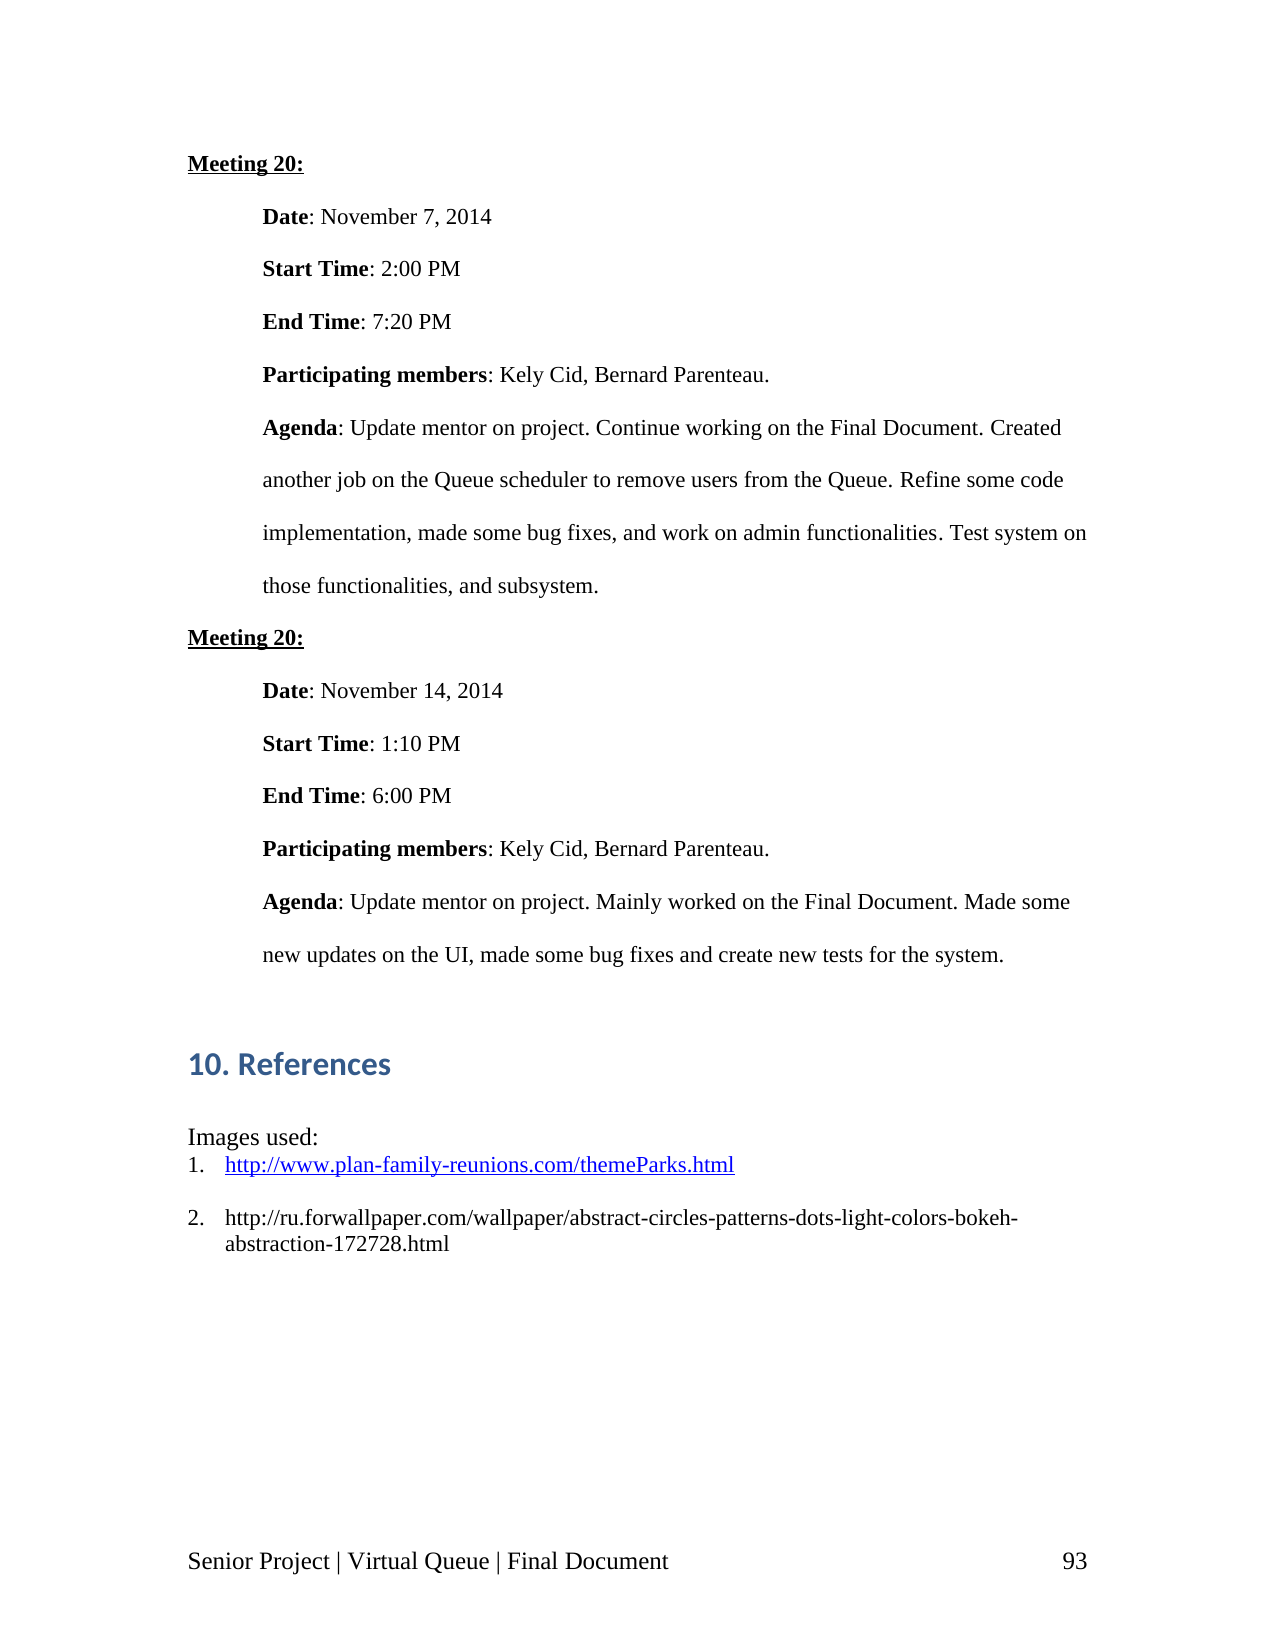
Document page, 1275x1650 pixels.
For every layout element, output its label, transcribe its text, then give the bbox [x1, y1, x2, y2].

text Agenda: Update mentor on project. Mainly worked on the Final Document. Made some new updates on the UI, made some bug fixes and create new tests for the system. [262, 888, 1087, 967]
text Start Time: 2:00 PM [262, 255, 1087, 282]
text Participating members: Kely Cid, Bernard Parenteau. [262, 361, 1087, 387]
text Agenda: Update mentor on project. Continue working on the Final Document. Created another job on the Queue scheduler to remove users from the Queue. Refine some code implementation, made some bug fixes, and work on admin functionalities. Test system on those functionalities, and subsystem. [262, 413, 1087, 598]
text End Time: 7:20 PM [262, 308, 1087, 334]
text Start Time: 1:10 PM [262, 730, 1087, 756]
text Meeting 20: [187, 624, 1087, 651]
text Images used: [187, 1122, 1087, 1151]
text Date: November 7, 2014 [262, 203, 1087, 229]
text End Time: 6:00 PM [262, 782, 1087, 809]
list http://ru.forwallpaper.com/wallpaper/abstract-circles-patterns-dots-light-colors-bokeh-abstraction-172728.html [187, 1204, 1087, 1257]
subtitle 10. References [187, 1043, 1087, 1084]
text Date: November 14, 2014 [262, 677, 1087, 703]
text Participating members: Kely Cid, Bernard Parenteau. [262, 835, 1087, 862]
text Meeting 20: [187, 150, 1087, 176]
list http://www.plan-family-reunions.com/themeParks.html [187, 1151, 1087, 1177]
